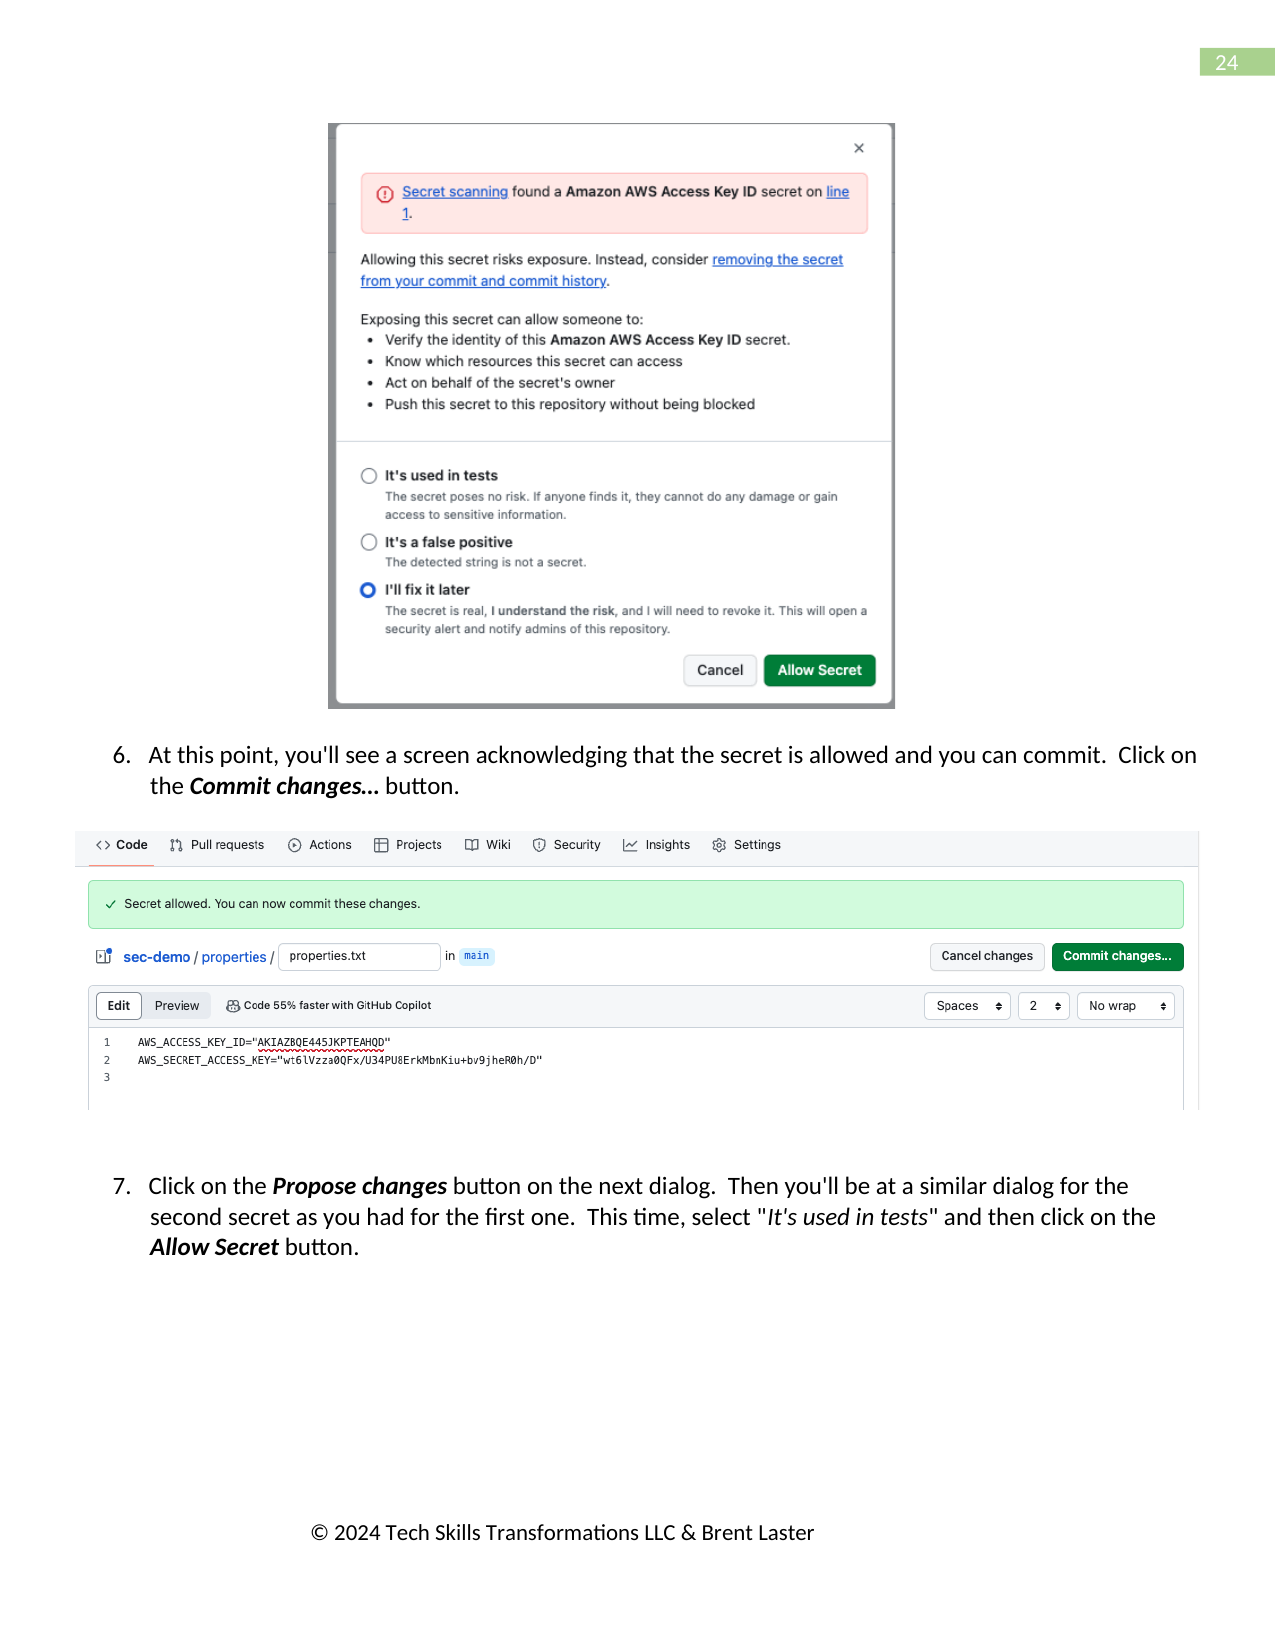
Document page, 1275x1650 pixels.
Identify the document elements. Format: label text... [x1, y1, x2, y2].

list 6. At this point, you'll see a screen acknowledging that the secret is allowed and you can commit. Click on the Commit changes… button. [112, 739, 1200, 801]
list 7. Click on the Propose changes button on the next dialog. Then you'll be at a similar dialog for the second secret as you had for the first one. This time, select "It's used in tests" and then click on the Allow Secret button. [112, 1170, 1200, 1262]
picture [75, 831, 1200, 1110]
picture [328, 123, 896, 709]
